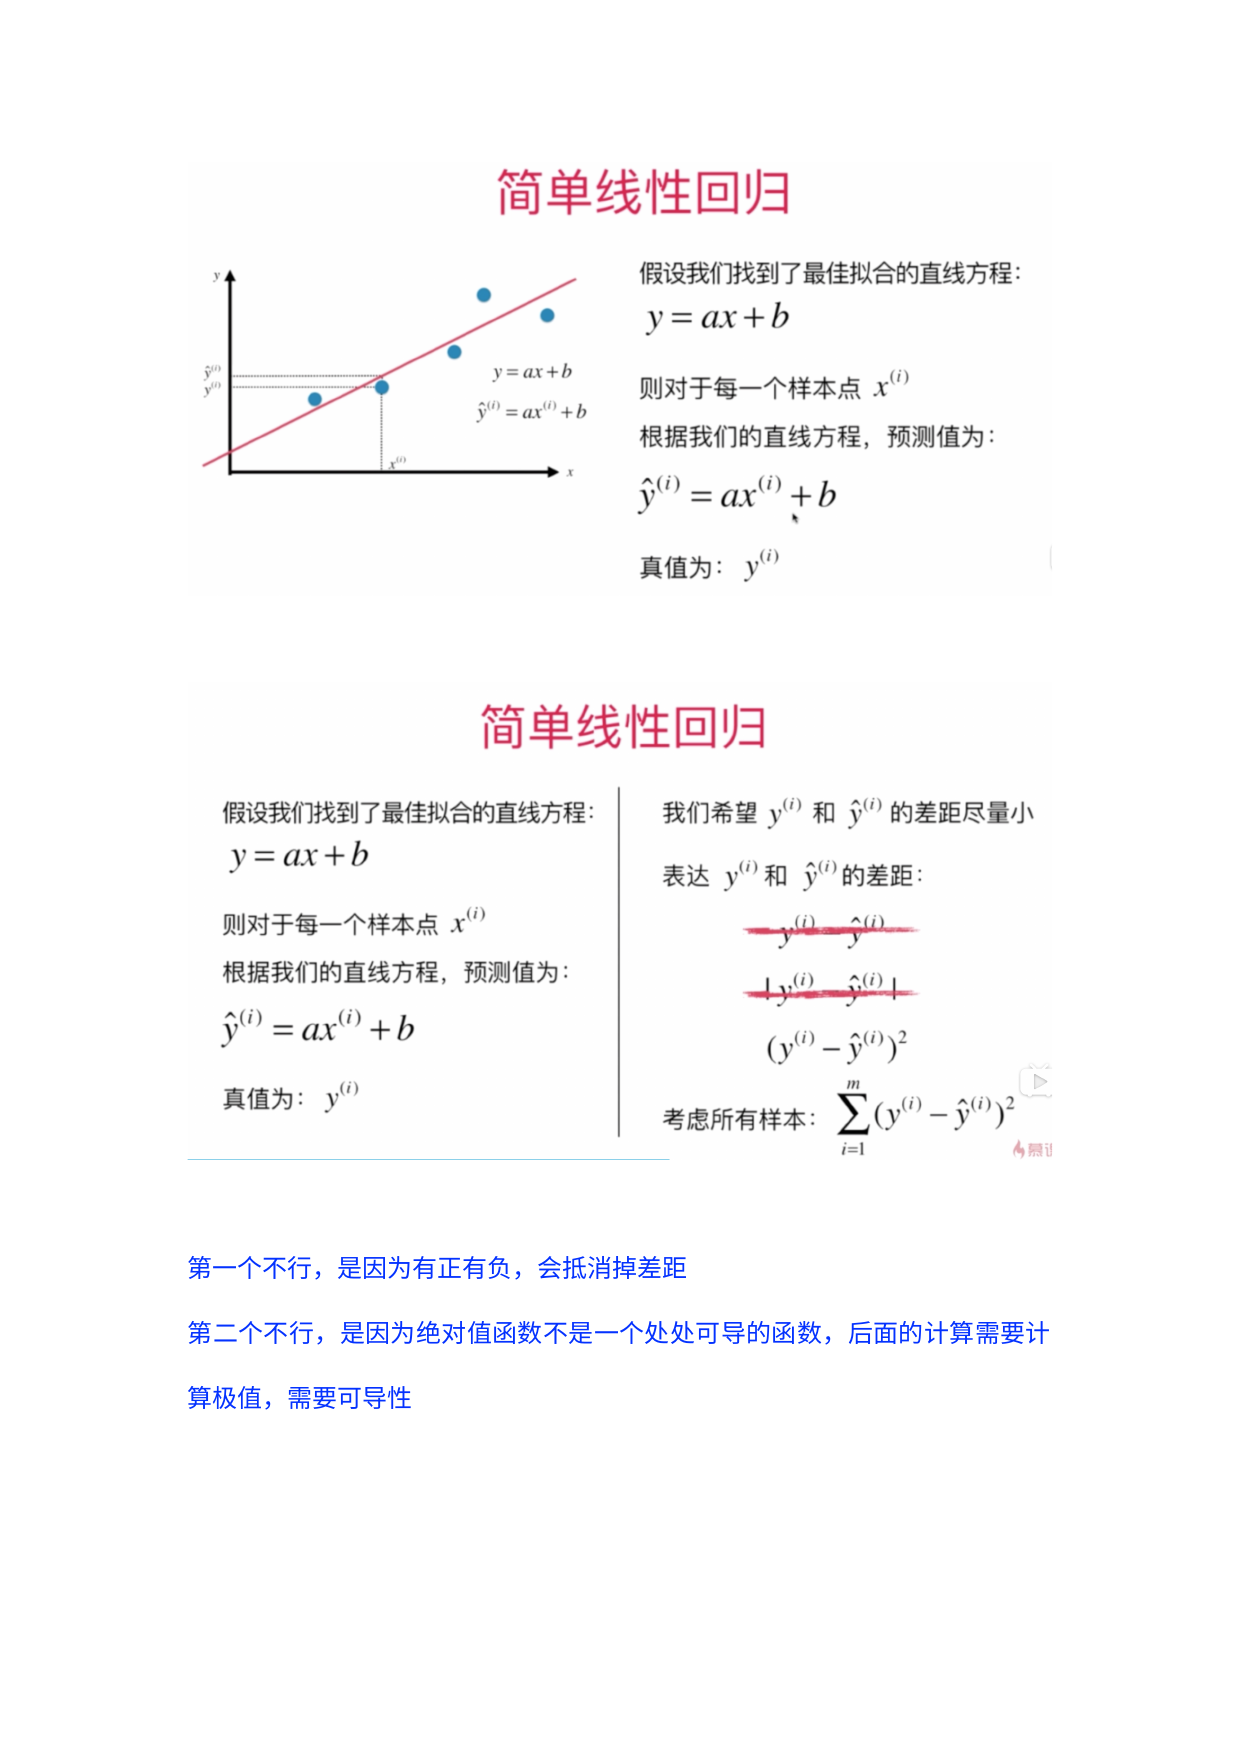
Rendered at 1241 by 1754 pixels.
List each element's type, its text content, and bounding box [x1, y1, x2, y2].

picture [187, 162, 1053, 596]
text 第一个不行，是因为有正有负，会抵消掉差距 [187, 1234, 1053, 1299]
picture [187, 682, 1053, 1160]
text 第二个不行，是因为绝对值函数不是一个处处可导的函数，后面的计算需要计算极值，需要可导性 [187, 1299, 1053, 1429]
